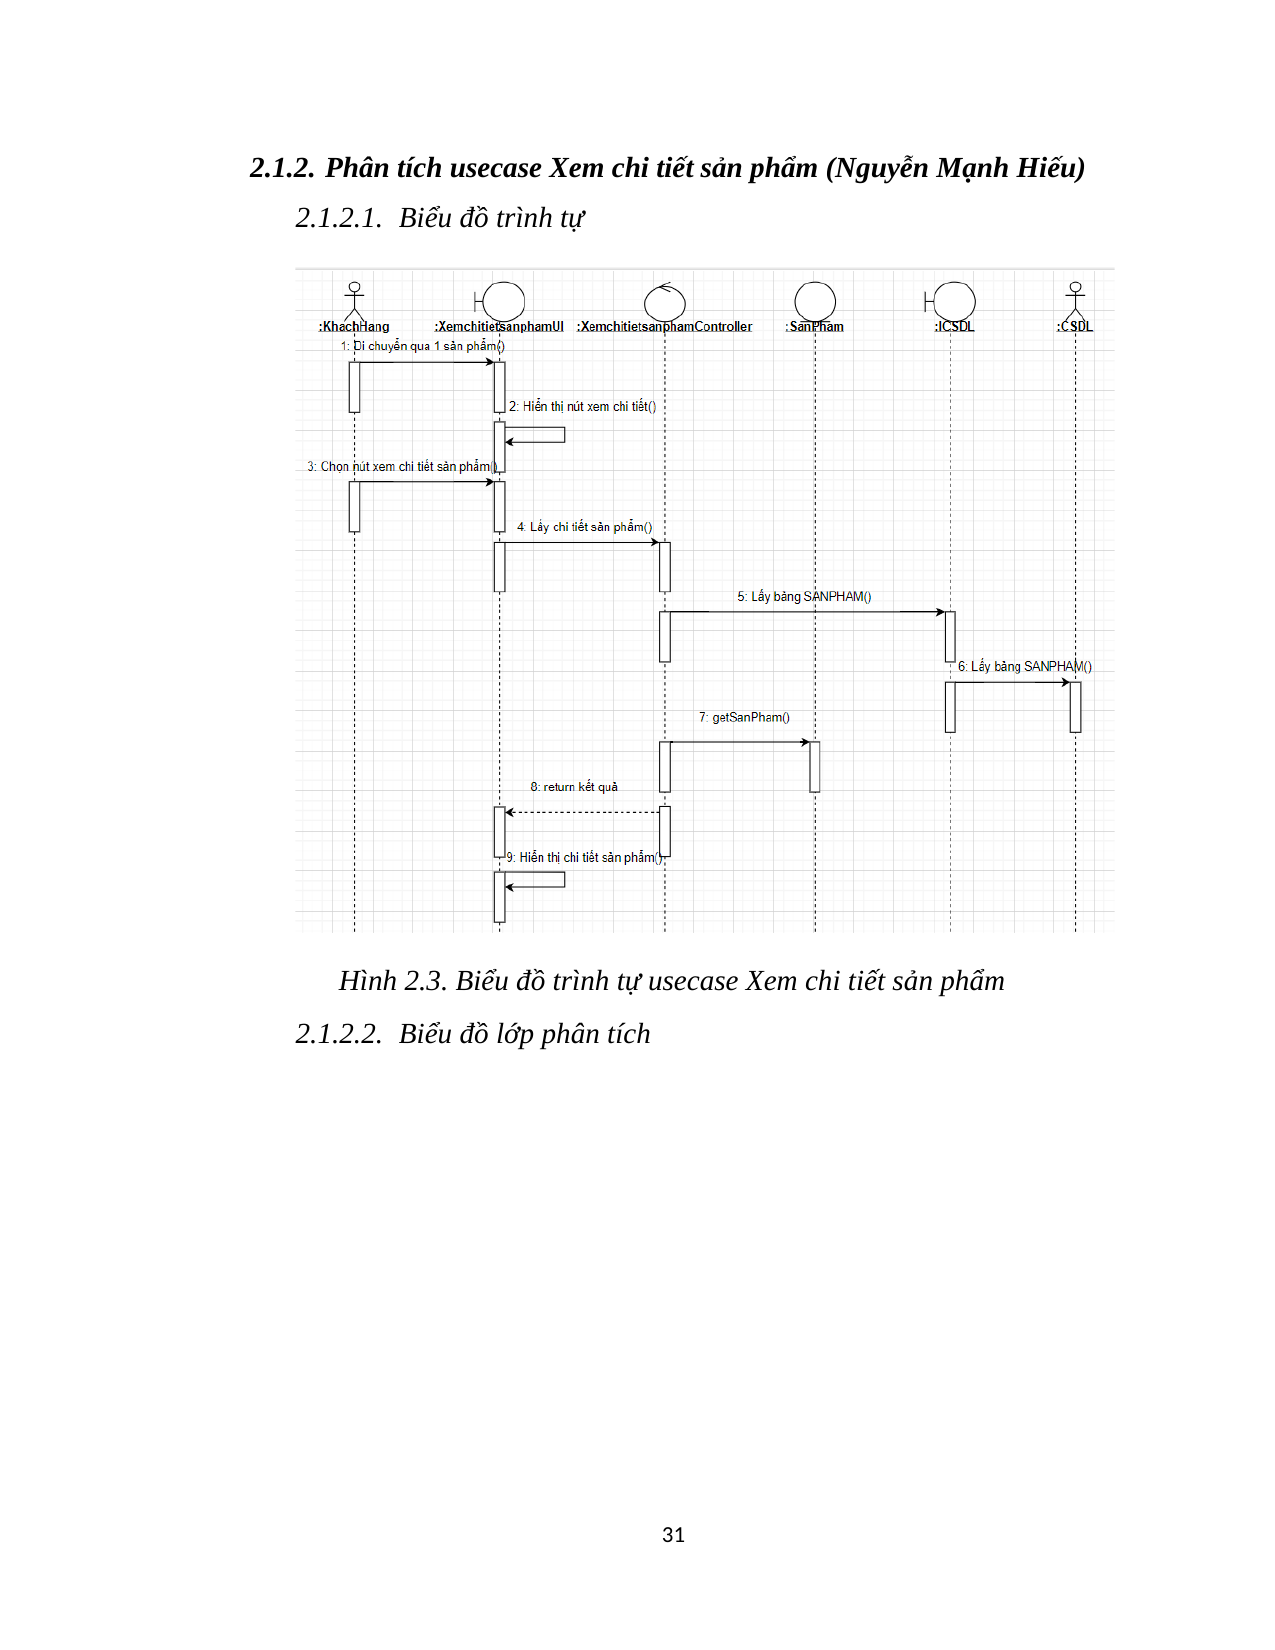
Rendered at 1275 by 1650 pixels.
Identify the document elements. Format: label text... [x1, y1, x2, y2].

list Biểu đồ lớp phân tích [295, 1016, 1125, 1049]
text Hình 2.3. Biểu đồ trình tự usecase Xem chi tiết sản phẩm [222, 963, 1125, 997]
picture [295, 267, 1115, 933]
subtitle Phân tích usecase Xem chi tiết sản phẩm (Nguyễn Mạnh Hiếu) [250, 150, 1125, 183]
list Biểu đồ trình tự [295, 200, 1125, 234]
